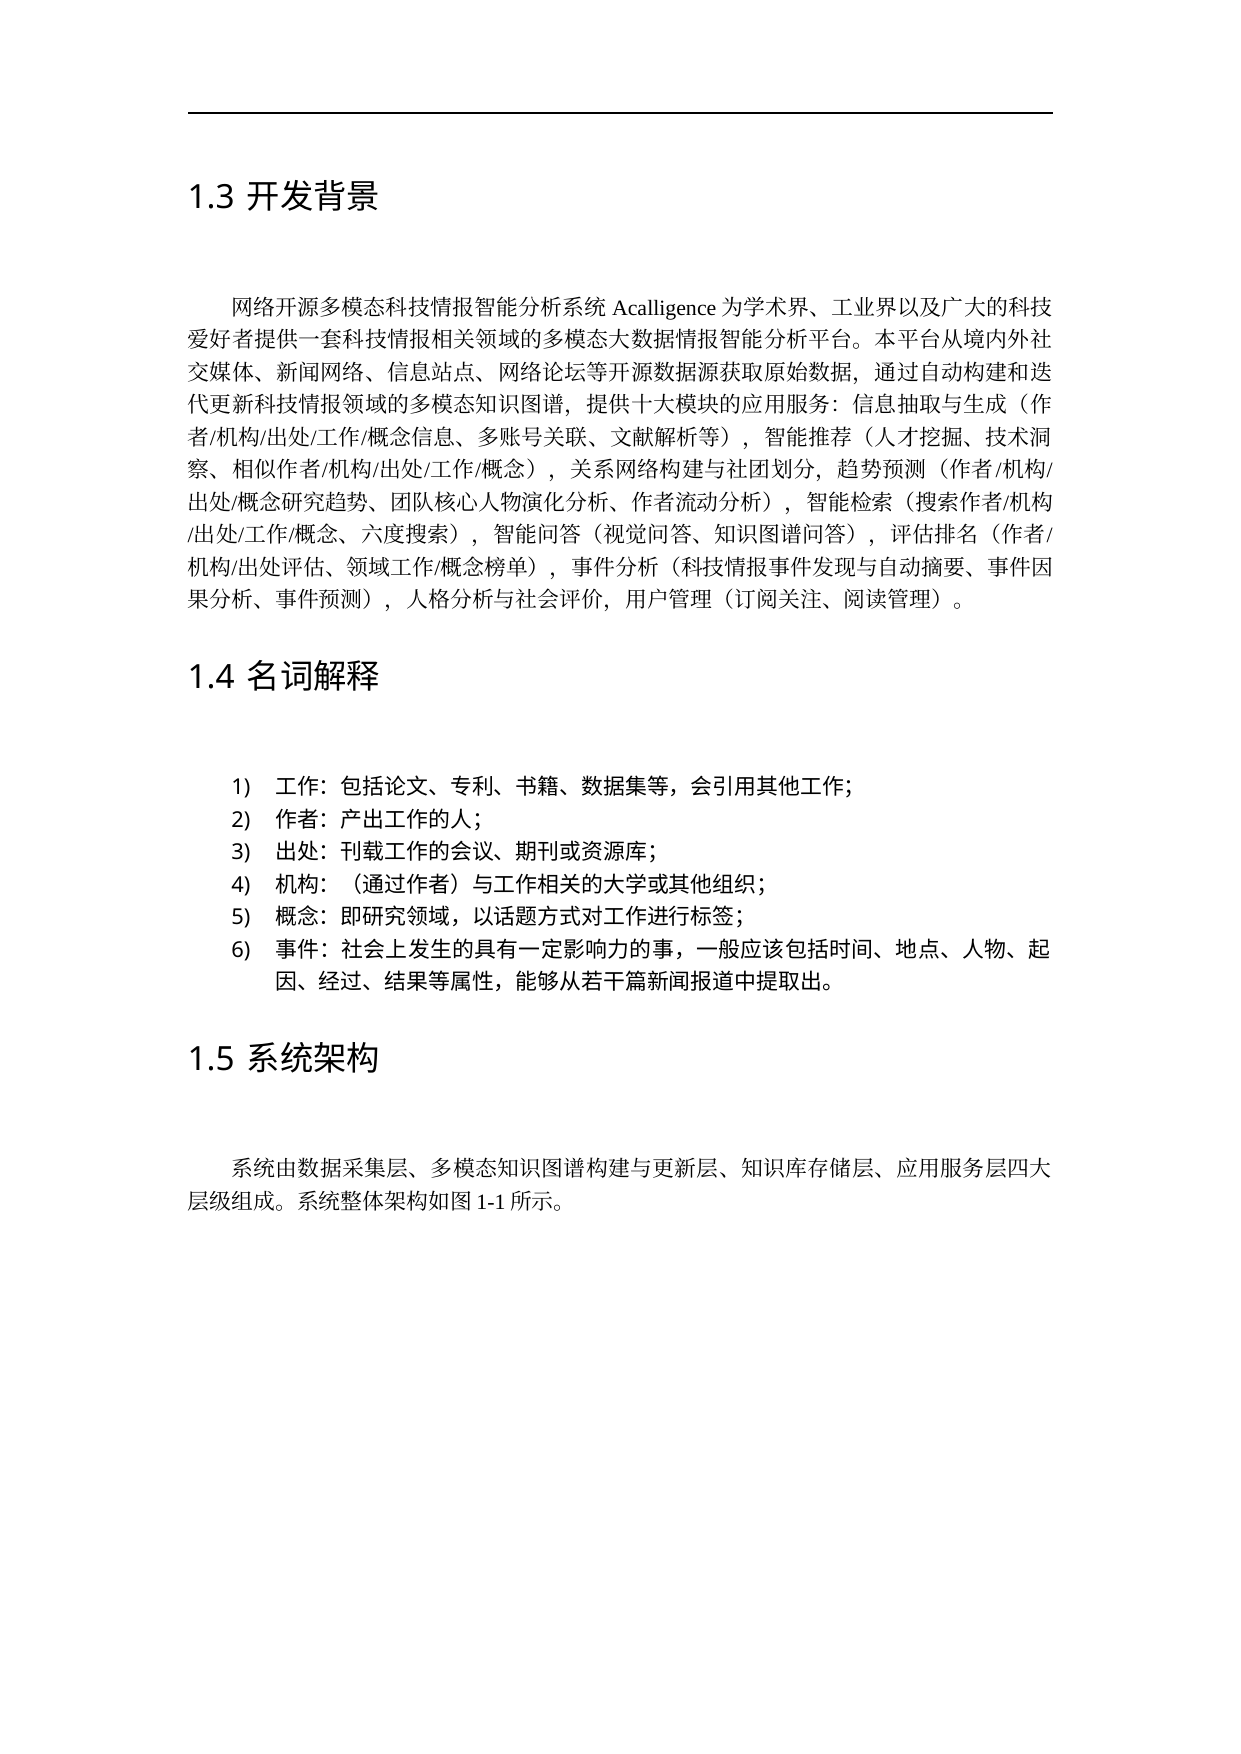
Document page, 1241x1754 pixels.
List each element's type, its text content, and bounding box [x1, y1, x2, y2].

text 网络开源多模态科技情报智能分析系统Acalligence为学术界、工业界以及广大的科技爱好者提供一套科技情报相关领域的多模态大数据情报智能分析平台。本平台从境内外社交媒体、新闻网络、信息站点、网络论坛等开源数据源获取原始数据，通过自动构建和迭代更新科技情报领域的多模态知识图谱，提供十大模块的应用服务：信息抽取与生成（作者/机构/出处/工作/概念信息、多账号关联、文献解析等），智能推荐（人才挖掘、技术洞察、相似作者/机构/出处/工作/概念），关系网络构建与社团划分，趋势预测（作者/机构/出处/概念研究趋势、团队核心人物演化分析、作者流动分析），智能检索（搜索作者/机构/出处/工作/概念、六度搜索），智能问答（视觉问答、知识图谱问答），评估排名（作者/机构/出处评估、领域工作/概念榜单），事件分析（科技情报事件发现与自动摘要、事件因果分析、事件预测），人格分析与社会评价，用户管理（订阅关注、阅读管理）。 [187, 289, 1053, 614]
list 概念：即研究领域，以话题方式对工作进行标签； [231, 899, 1053, 931]
list 作者：产出工作的人； [231, 801, 1053, 834]
list 事件：社会上发生的具有一定影响力的事，一般应该包括时间、地点、人物、起因、经过、结果等属性，能够从若干篇新闻报道中提取出。 [231, 931, 1053, 996]
list 工作：包括论文、专利、书籍、数据集等，会引用其他工作； [231, 769, 1053, 801]
subtitle 开发背景 [187, 162, 1053, 227]
subtitle 系统架构 [187, 1023, 1053, 1088]
list 机构：（通过作者）与工作相关的大学或其他组织； [231, 866, 1053, 899]
list 出处：刊载工作的会议、期刊或资源库； [231, 834, 1053, 866]
text 系统由数据采集层、多模态知识图谱构建与更新层、知识库存储层、应用服务层四大层级组成。系统整体架构如图1-1所示。 [187, 1151, 1053, 1216]
subtitle 名词解释 [187, 641, 1053, 706]
